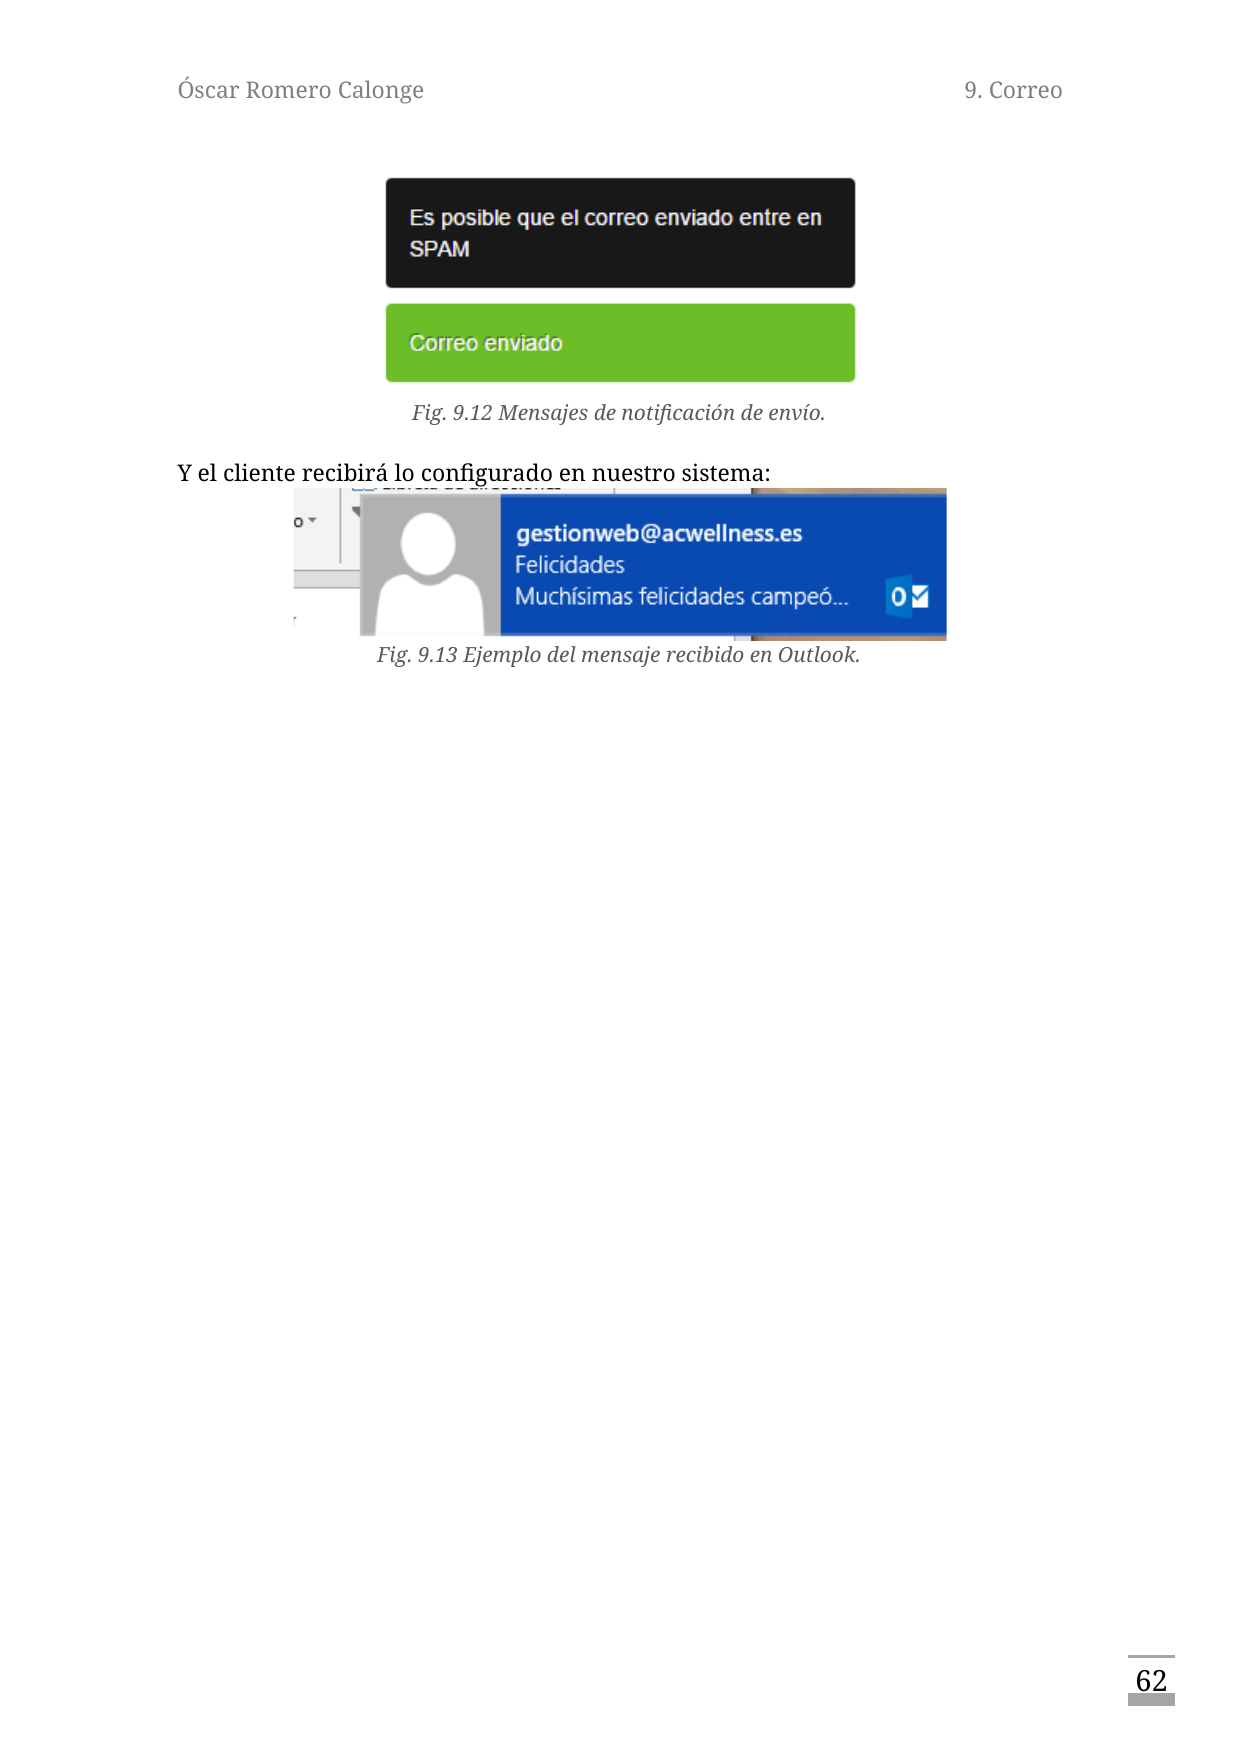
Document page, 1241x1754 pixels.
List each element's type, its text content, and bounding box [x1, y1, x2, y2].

text Fig. 9.12 Mensajes de notificación de envío. [177, 398, 1063, 426]
picture [293, 488, 947, 641]
text Y el cliente recibirá lo configurado en nuestro sistema: [177, 457, 1063, 488]
picture [378, 147, 857, 398]
text Fig. 9.13 Ejemplo del mensaje recibido en Outlook. [177, 640, 1063, 668]
